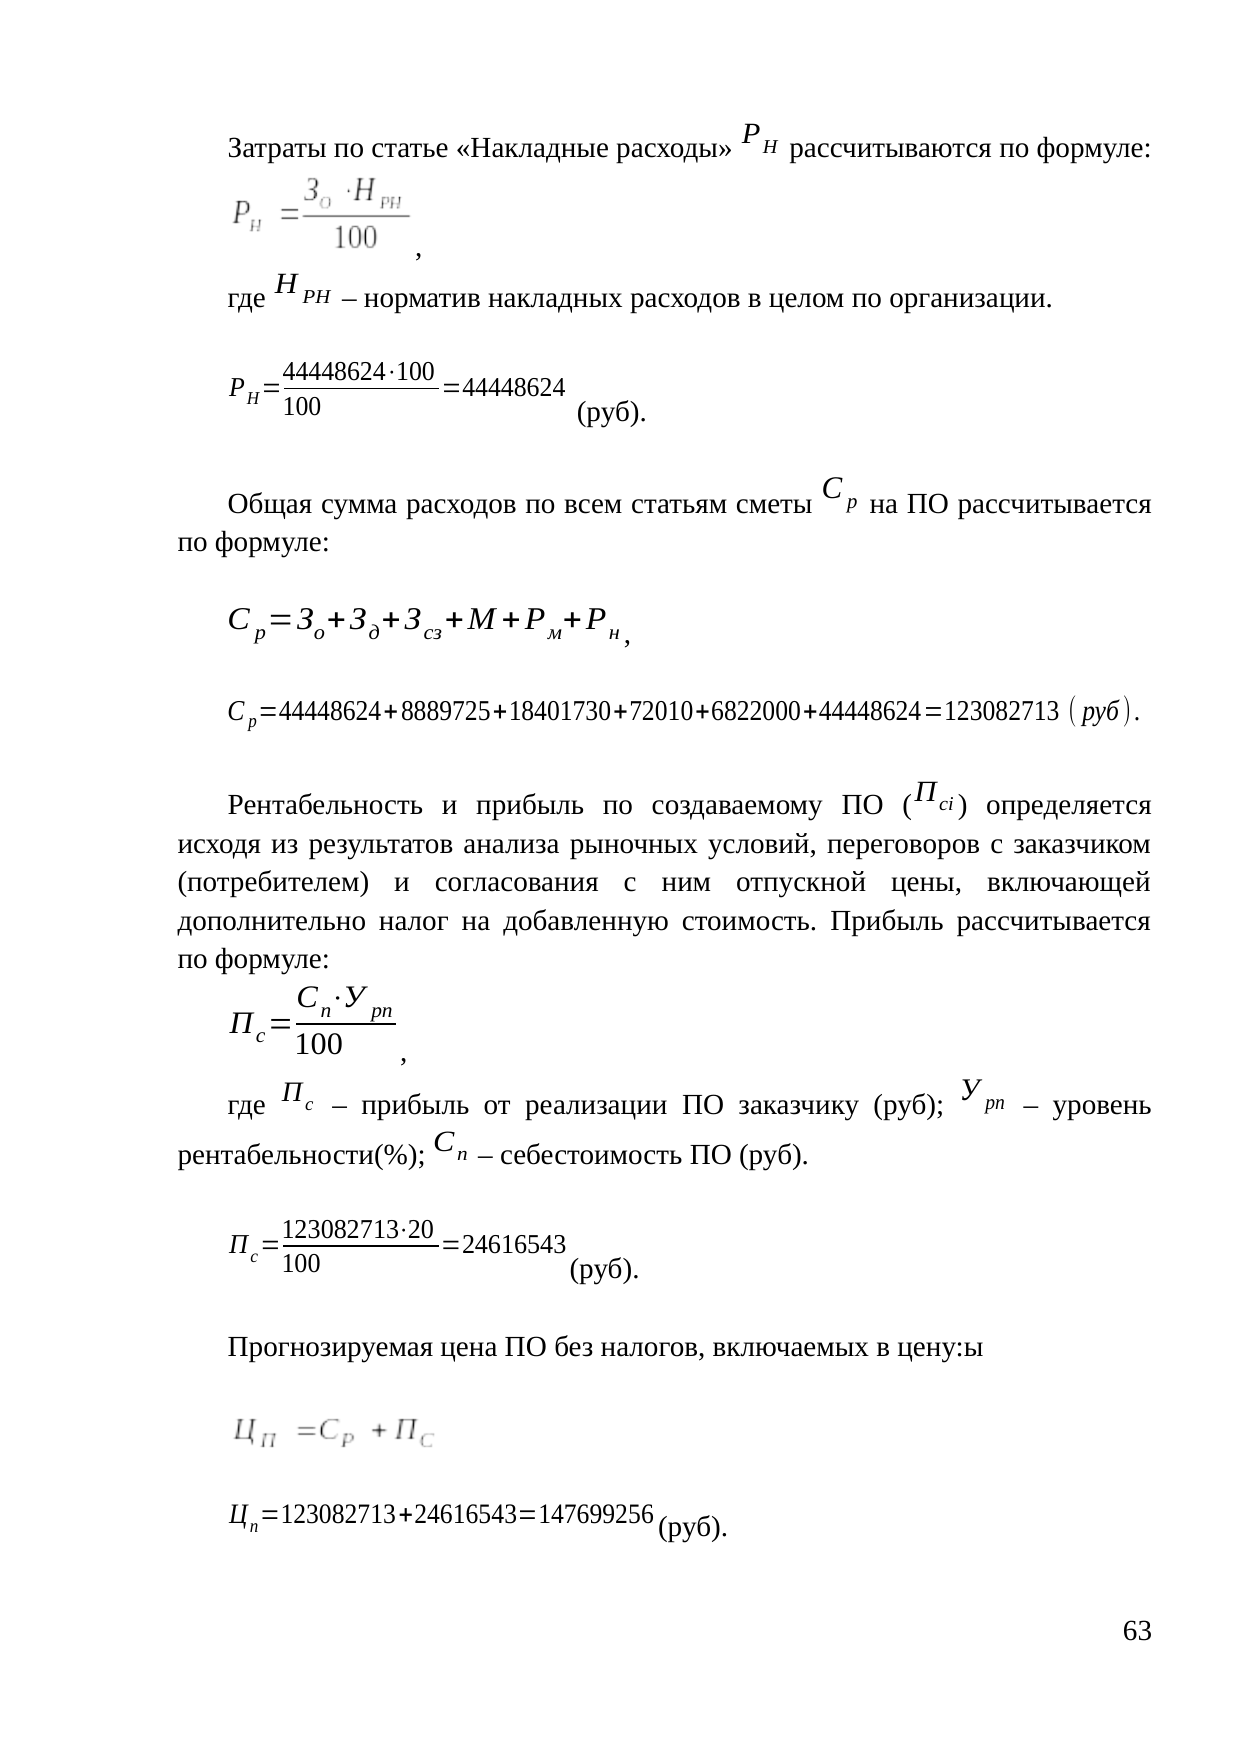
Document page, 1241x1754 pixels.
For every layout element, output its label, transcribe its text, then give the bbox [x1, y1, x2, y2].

text (руб). [177, 357, 1152, 428]
text где – прибыль от реализации ПО заказчику (руб); – уровень рентабельности(%); – себестоимость ПО (руб). [177, 1072, 1152, 1171]
text Рентабельность и прибыль по создаваемому ПО () определяется исходя из результатов анализа рыночных условий, переговоров с заказчиком (потребителем) и согласования с ним отпускной цены, включающей дополнительно налог на добавленную стоимость. Прибыль рассчитывается по формуле: [177, 776, 1152, 975]
text , [177, 980, 1152, 1067]
text где – норматив накладных расходов в целом по организации. [177, 268, 1152, 313]
text Общая сумма расходов по всем статьям сметы на ПО рассчитывается по формуле: [177, 471, 1152, 558]
text (руб). [177, 1214, 1152, 1285]
text , [177, 601, 1152, 650]
text Прогнозируемая цена ПО без налогов, включаемых в цену:ы [177, 1329, 1152, 1362]
text Затраты по статье «Накладные расходы» рассчитываются по формуле: [177, 118, 1152, 163]
text (руб). [177, 1499, 1152, 1542]
text , [177, 168, 1152, 263]
